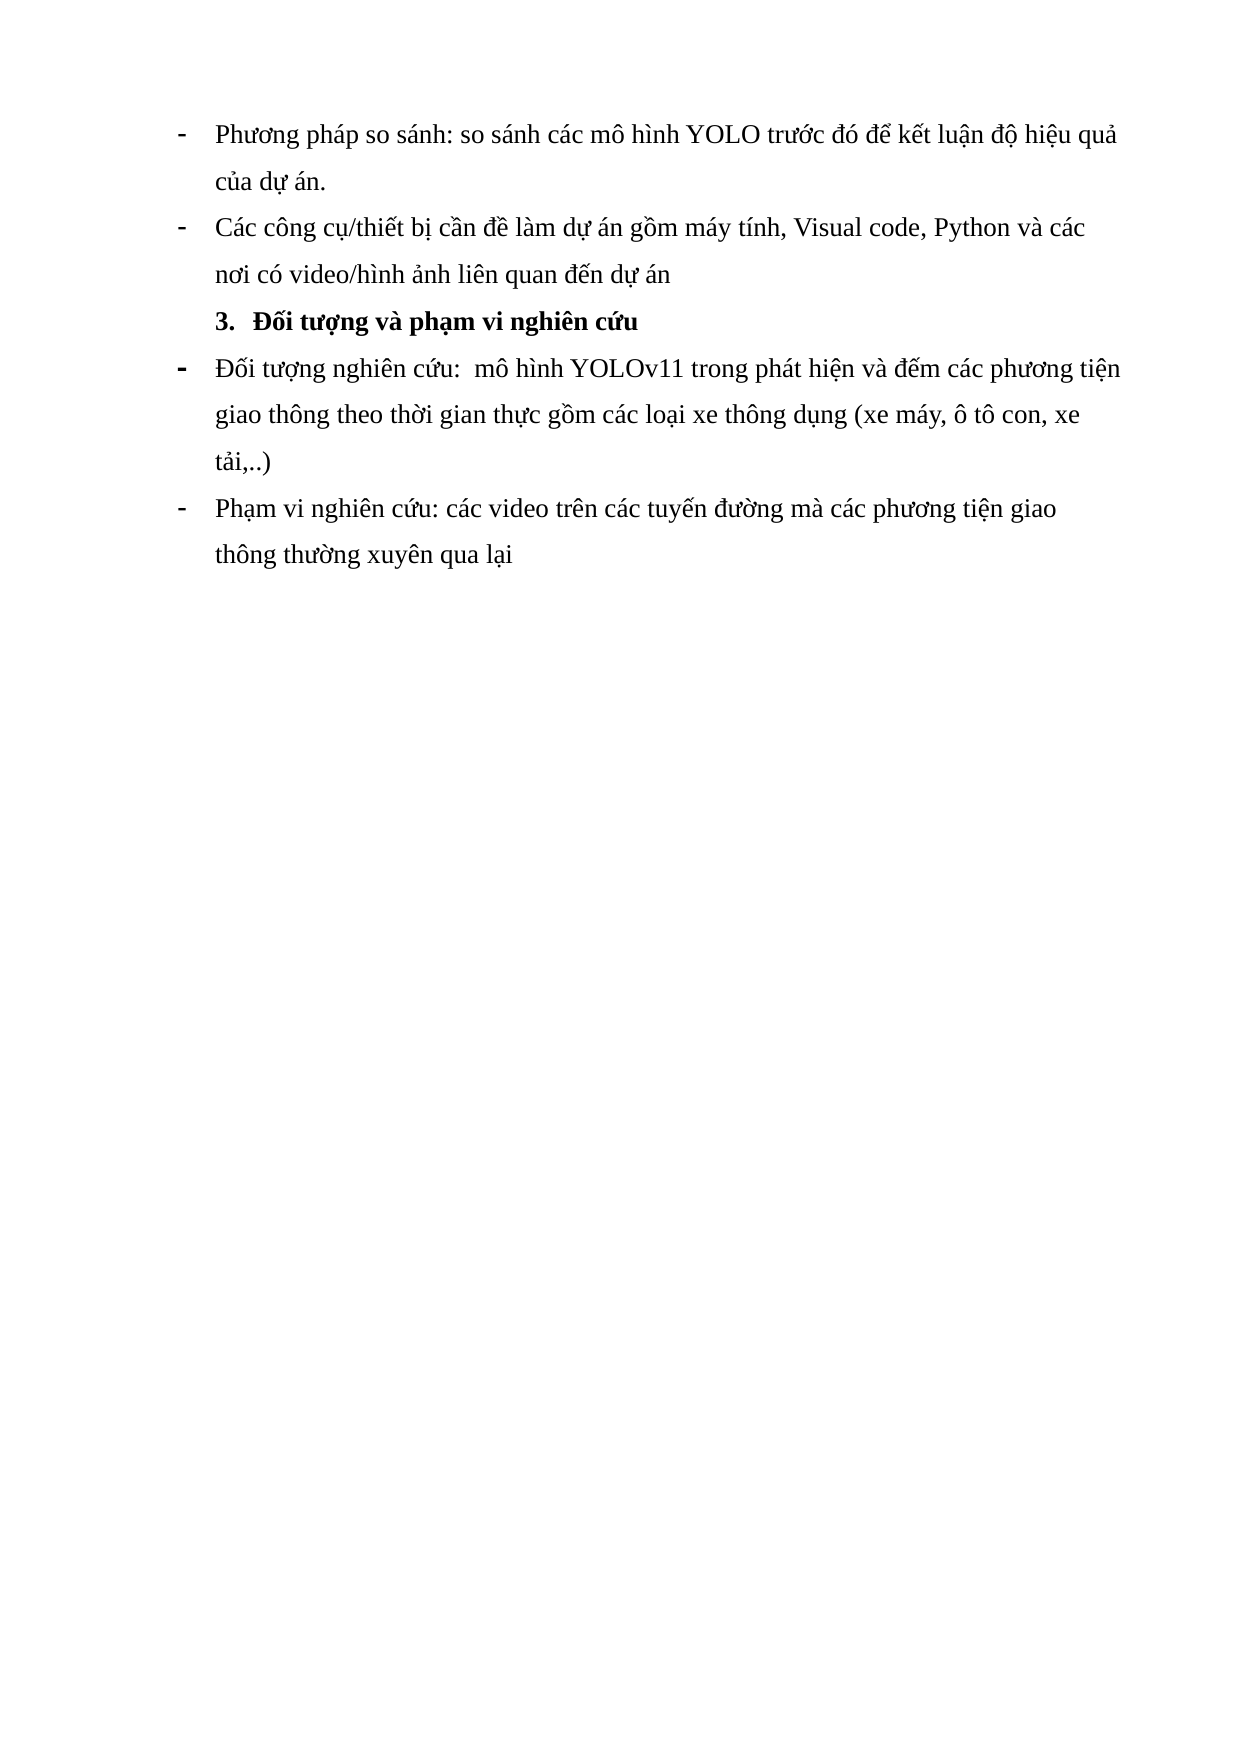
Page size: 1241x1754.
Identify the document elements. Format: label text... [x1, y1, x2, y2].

list Phạm vi nghiên cứu: các video trên các tuyến đường mà các phương tiện giao thông thường xuyên qua lại [177, 492, 1122, 570]
list Phương pháp so sánh: so sánh các mô hình YOLO trước đó để kết luận độ hiệu quả của dự án. [177, 118, 1122, 196]
list Các công cụ/thiết bị cần đề làm dự án gồm máy tính, Visual code, Python và các nơi có video/hình ảnh liên quan đến dự án [177, 212, 1122, 289]
list Đối tượng nghiên cứu: mô hình YOLOv11 trong phát hiện và đếm các phương tiện giao thông theo thời gian thực gồm các loại xe thông dụng (xe máy, ô tô con, xe tải,..) [177, 352, 1122, 476]
list Đối tượng và phạm vi nghiên cứu [215, 305, 1122, 336]
